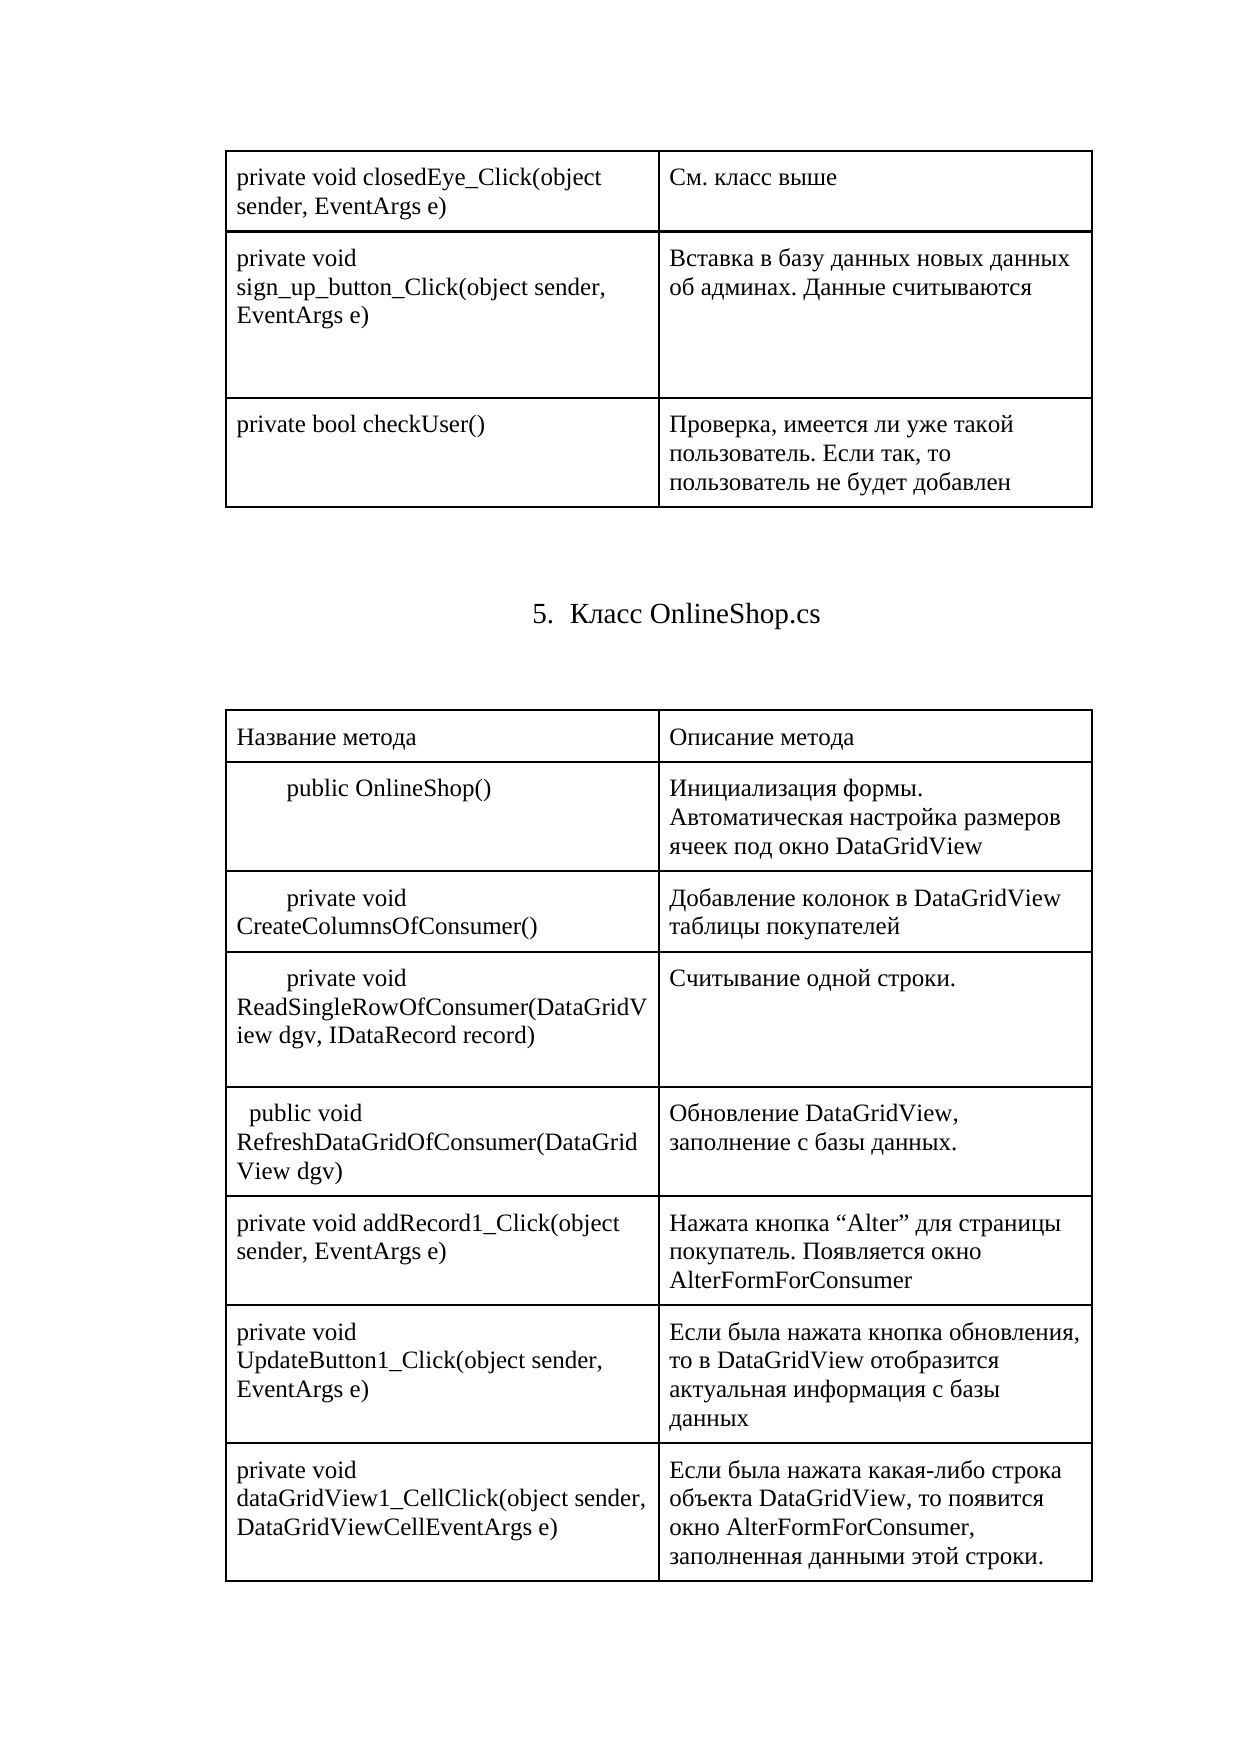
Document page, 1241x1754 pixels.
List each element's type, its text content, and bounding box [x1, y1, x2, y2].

subtitle Класс OnlineShop.cs [262, 596, 1090, 630]
table_cell public OnlineShop() [227, 763, 658, 870]
table_cell Вставка в базу данных новых данных об админах. Данные считываются [660, 233, 1091, 397]
table_cell private void CreateColumnsOfConsumer() [227, 872, 658, 951]
table_cell Проверка, имеется ли уже такой пользователь. Если так, то пользователь не будет добавлен [660, 399, 1091, 506]
table_cell Нажата кнопка “Alter” для страницы покупатель. Появляется окно AlterFormForConsumer [660, 1197, 1091, 1304]
table_cell public void RefreshDataGridOfConsumer(DataGridView dgv) [227, 1088, 658, 1195]
table_cell private void closedEye_Click(object sender, EventArgs e) [227, 152, 658, 230]
table_cell Если была нажата какая-либо строка объекта DataGridView, то появится окно AlterFormForConsumer, заполненная данными этой строки. [660, 1444, 1091, 1580]
table_cell Обновление DataGridView, заполнение с базы данных. [660, 1088, 1091, 1195]
table_cell private bool checkUser() [227, 399, 658, 506]
table_cell private void ReadSingleRowOfConsumer(DataGridView dgv, IDataRecord record) [227, 953, 658, 1086]
table_cell private void sign_up_button_Click(object sender, EventArgs e) [227, 233, 658, 397]
table_header Название метода [227, 711, 658, 761]
table_cell Считывание одной строки. [660, 953, 1091, 1086]
table_cell private void dataGridView1_CellClick(object sender, DataGridViewCellEventArgs e) [227, 1444, 658, 1580]
table_cell private void addRecord1_Click(object sender, EventArgs e) [227, 1197, 658, 1304]
table_cell См. класс выше [660, 152, 1091, 230]
table_cell private void UpdateButton1_Click(object sender, EventArgs e) [227, 1306, 658, 1442]
table_cell Добавление колонок в DataGridView таблицы покупателей [660, 872, 1091, 951]
table_cell Инициализация формы. Автоматическая настройка размеров ячеек под окно DataGridView [660, 763, 1091, 870]
table_header Описание метода [660, 711, 1091, 761]
table_cell Если была нажата кнопка обновления, то в DataGridView отобразится актуальная информация с базы данных [660, 1306, 1091, 1442]
